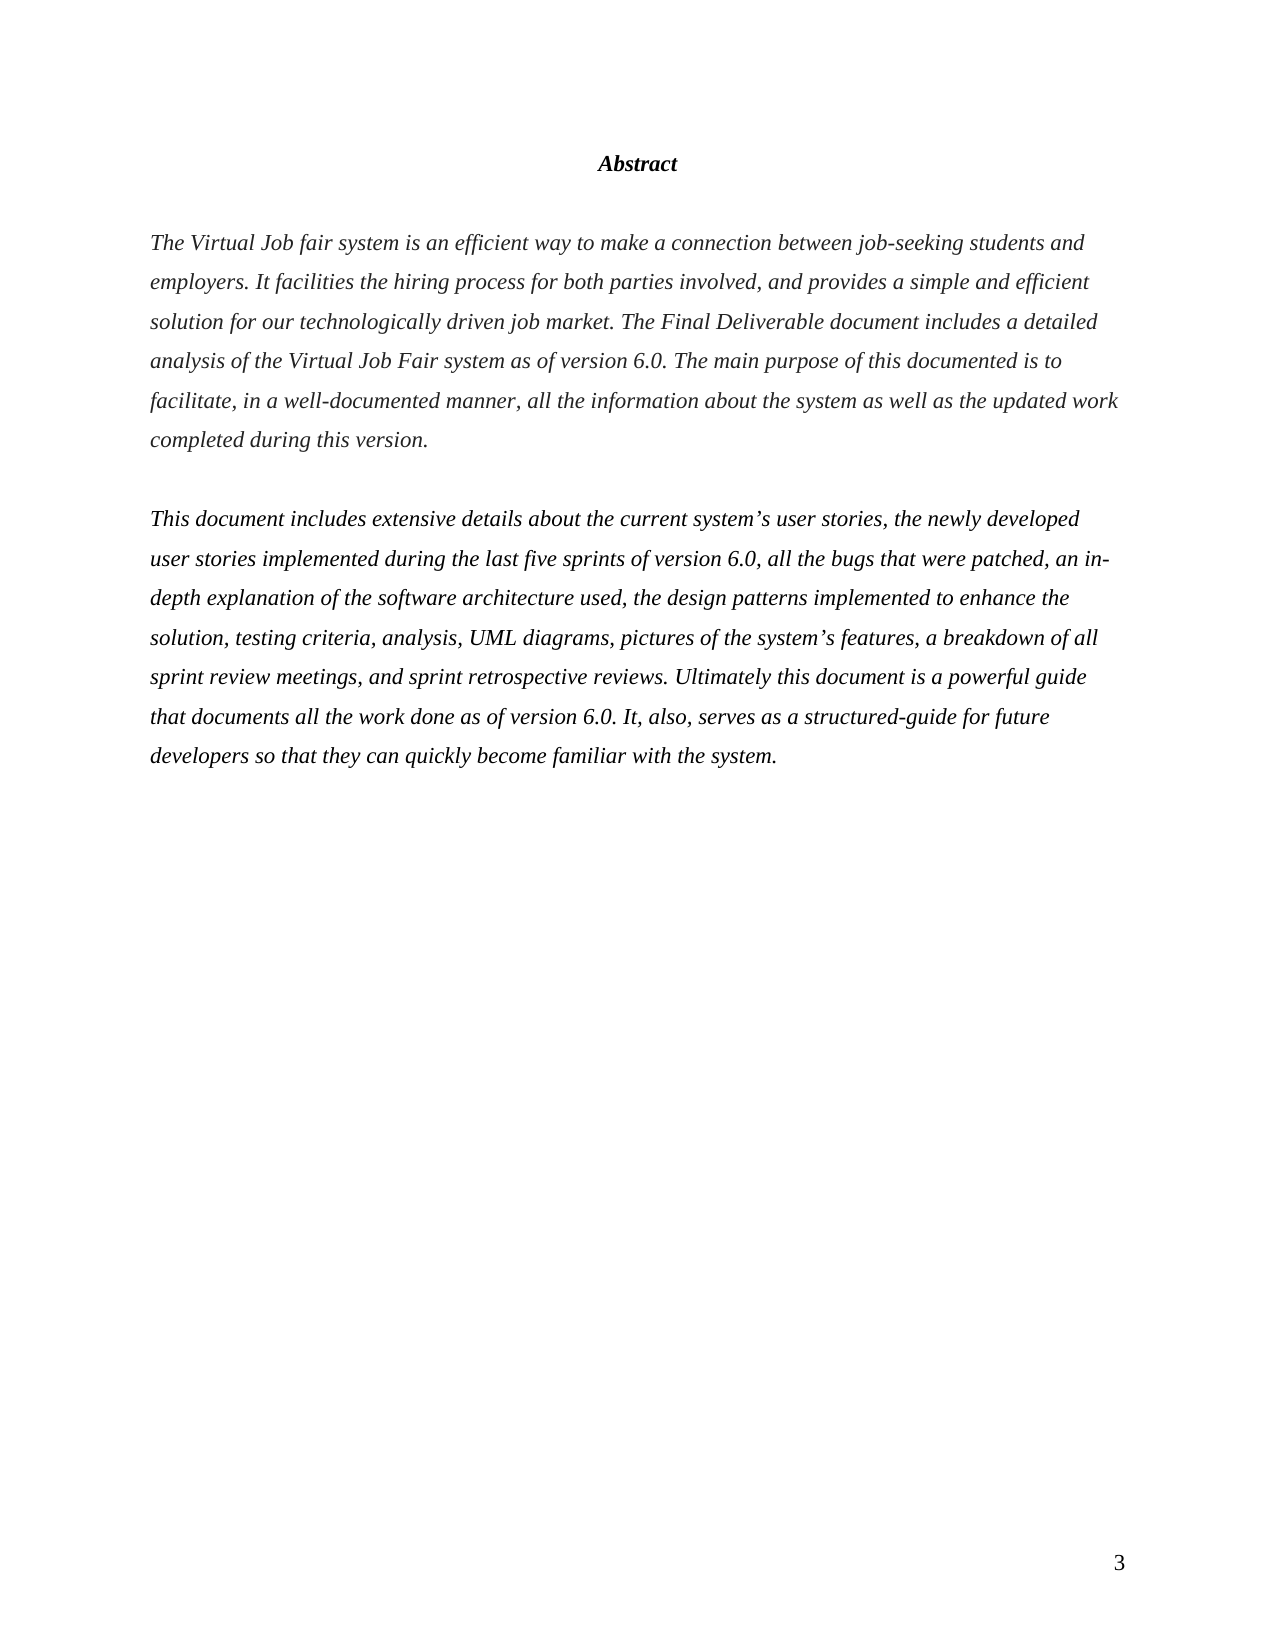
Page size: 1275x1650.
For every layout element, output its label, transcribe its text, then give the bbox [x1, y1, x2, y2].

text Abstract [150, 150, 1125, 176]
text This document includes extensive details about the current system’s user stories, the newly developed user stories implemented during the last five sprints of version 6.0, all the bugs that were patched, an in-depth explanation of the software architecture used, the design patterns implemented to enhance the solution, testing criteria, analysis, UML diagrams, pictures of the system’s features, a breakdown of all sprint review meetings, and sprint retrospective reviews. Ultimately this document is a powerful guide that documents all the work done as of version 6.0. It, also, serves as a structured-guide for future developers so that they can quickly become familiar with the system. [150, 505, 1125, 768]
text The Virtual Job fair system is an efficient way to make a connection between job-seeking students and employers. It facilities the hiring process for both parties involved, and provides a simple and efficient solution for our technologically driven job market. The Final Deliverable document includes a detailed analysis of the Virtual Job Fair system as of version 6.0. The main purpose of this documented is to facilitate, in a well-documented manner, all the information about the system as well as the updated work completed during this version. [150, 229, 1125, 453]
